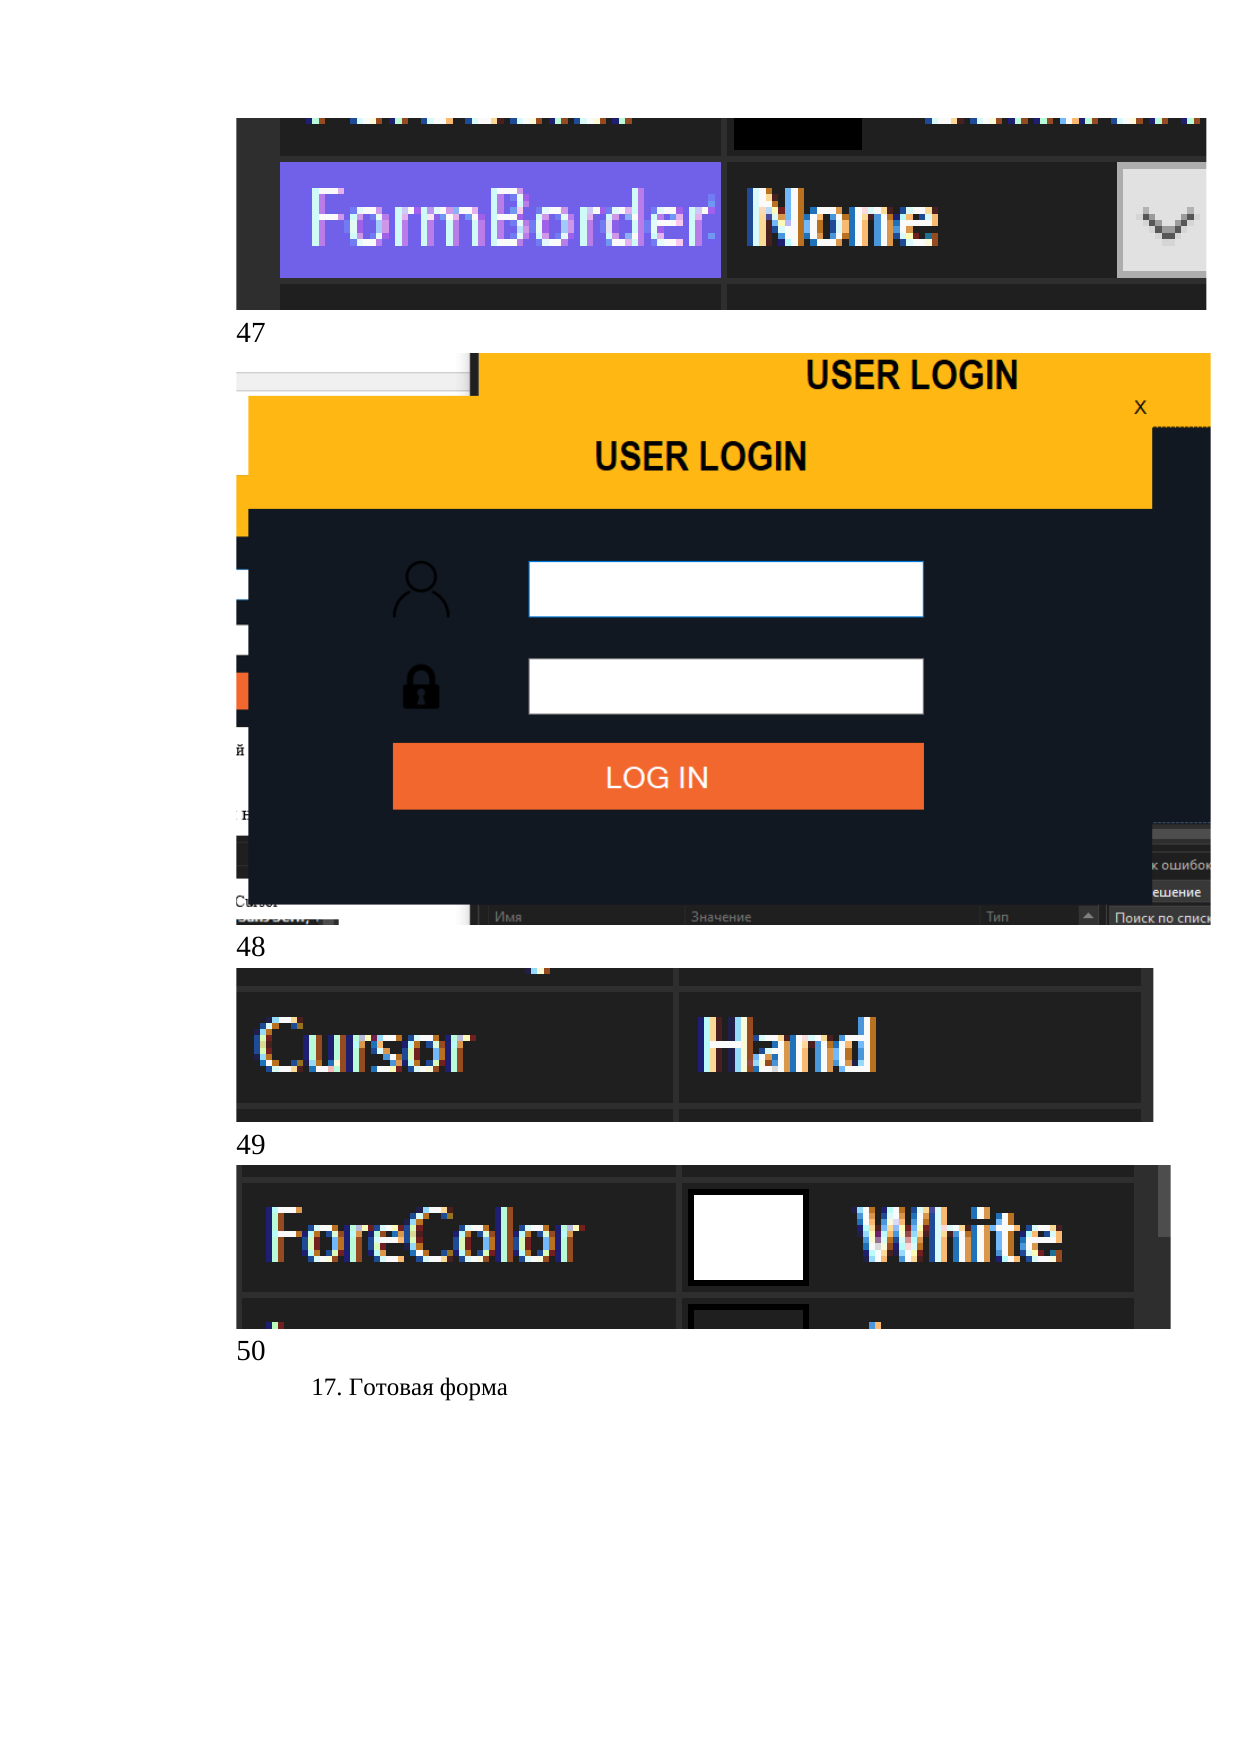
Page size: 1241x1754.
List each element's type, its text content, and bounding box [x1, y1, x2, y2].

picture [236, 353, 1211, 925]
picture [236, 1165, 1171, 1329]
picture [236, 118, 1207, 310]
list Готовая форма [311, 1372, 1152, 1401]
text 50 [177, 1333, 1152, 1367]
text 49 [177, 1127, 1152, 1161]
picture [236, 968, 1154, 1122]
text 47 [177, 315, 1152, 348]
text 48 [177, 929, 1152, 963]
